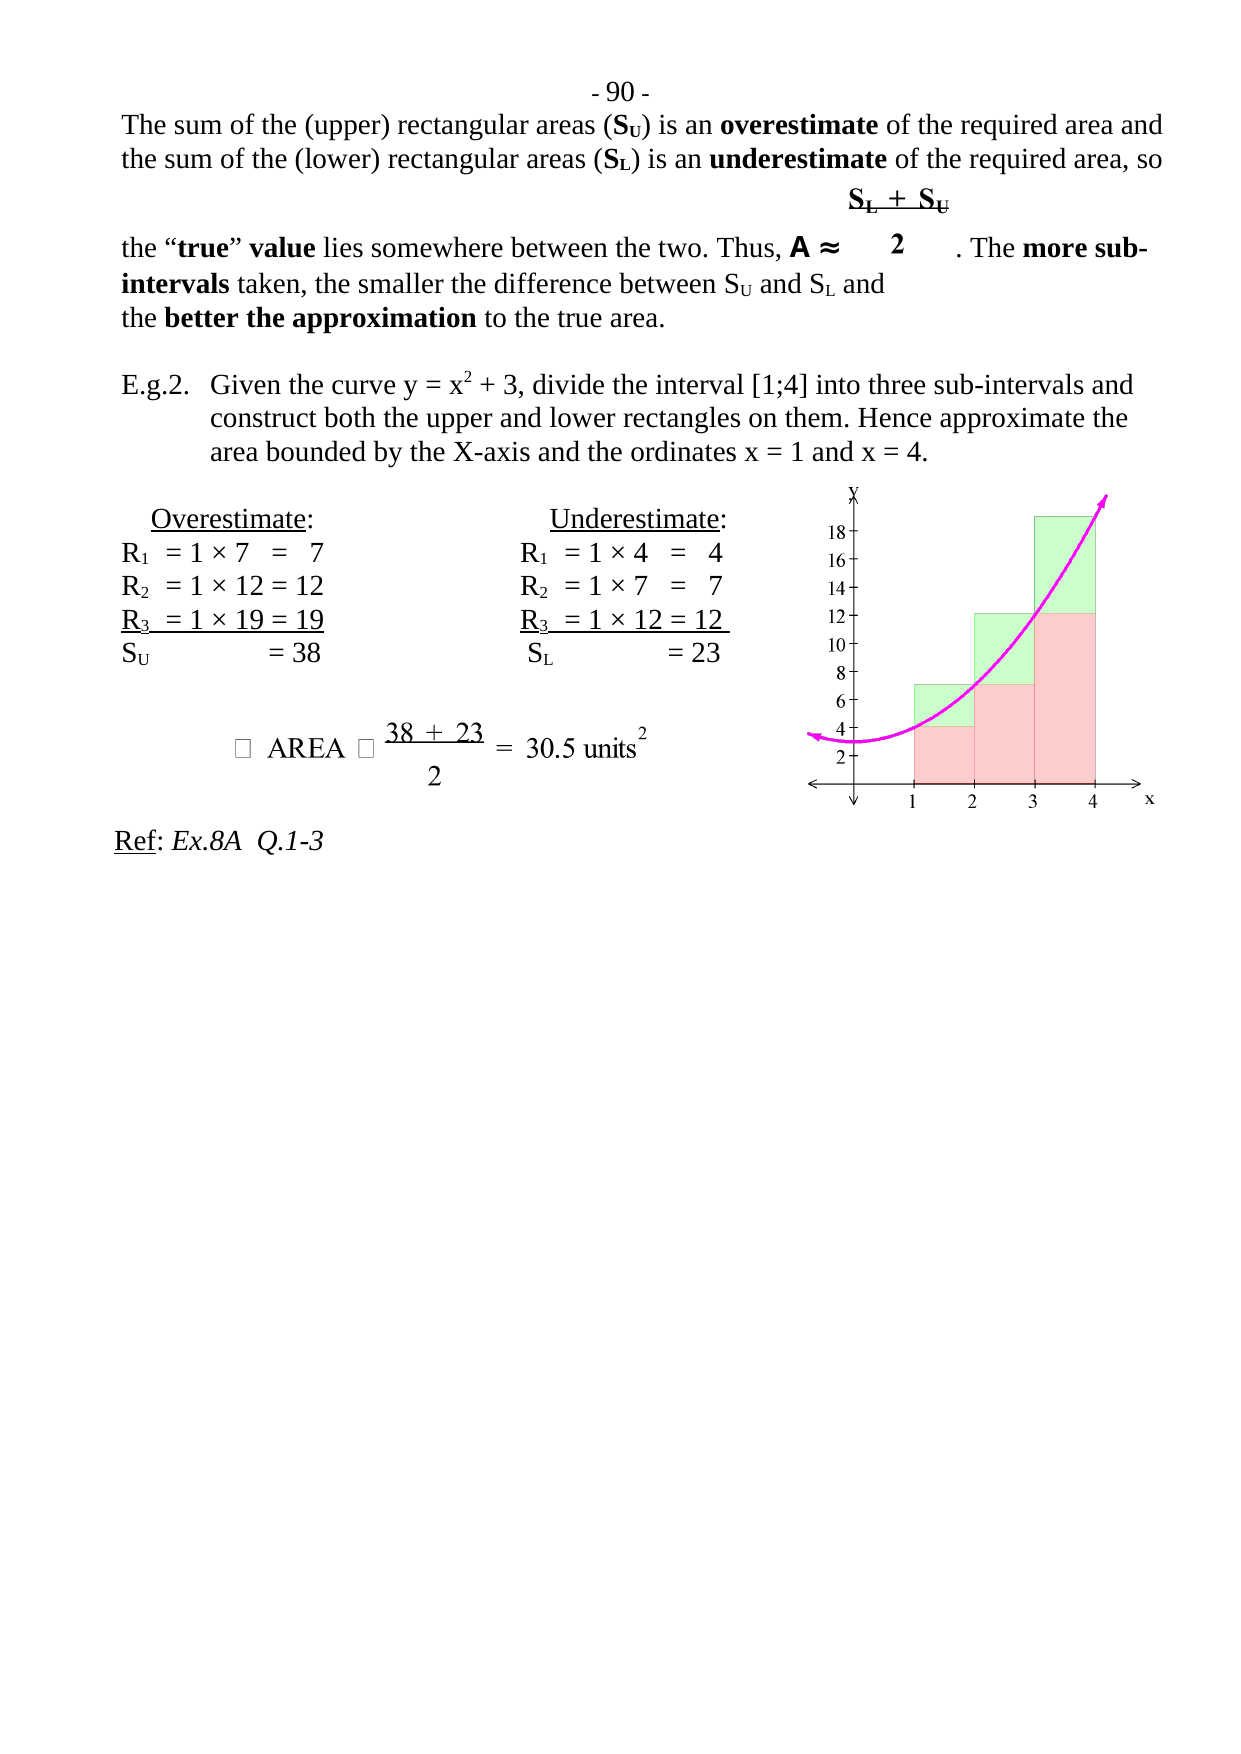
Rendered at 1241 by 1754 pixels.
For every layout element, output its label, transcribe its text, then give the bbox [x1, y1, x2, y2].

text R2 = 1 × 12 = 12 R2 = 1 × 7 = 7 [121, 568, 798, 602]
picture [798, 465, 1168, 815]
text the better the approximation to the true area. [121, 300, 1163, 333]
text SU = 38 SL = 23 [121, 635, 798, 669]
text Overestimate: Underestimate: [121, 501, 798, 535]
text Ref: Ex.8A Q.1-3 [77, 823, 1163, 857]
picture [234, 702, 655, 790]
text The sum of the (upper) rectangular areas (SU) is an overestimate of the required area and the sum of the (lower) rectangular areas (SL) is an underestimate of the required area, so the “true” value lies somewhere between the two. Thus, A ≈ . The more sub-intervals taken, the smaller the difference between SU and SL and [121, 107, 1163, 300]
text R1 = 1 × 7 = 7 R1 = 1 × 4 = 4 [121, 535, 798, 568]
picture [848, 174, 956, 258]
text R3 = 1 × 19 = 19 R3 = 1 × 12 = 12 [121, 602, 798, 635]
text E.g.2. Given the curve y = x2 + 3, divide the interval [1;4] into three sub-intervals and construct both the upper and lower rectangles on them. Hence approximate the area bounded by the X-axis and the ordinates x = 1 and x = 4. [77, 367, 1163, 468]
